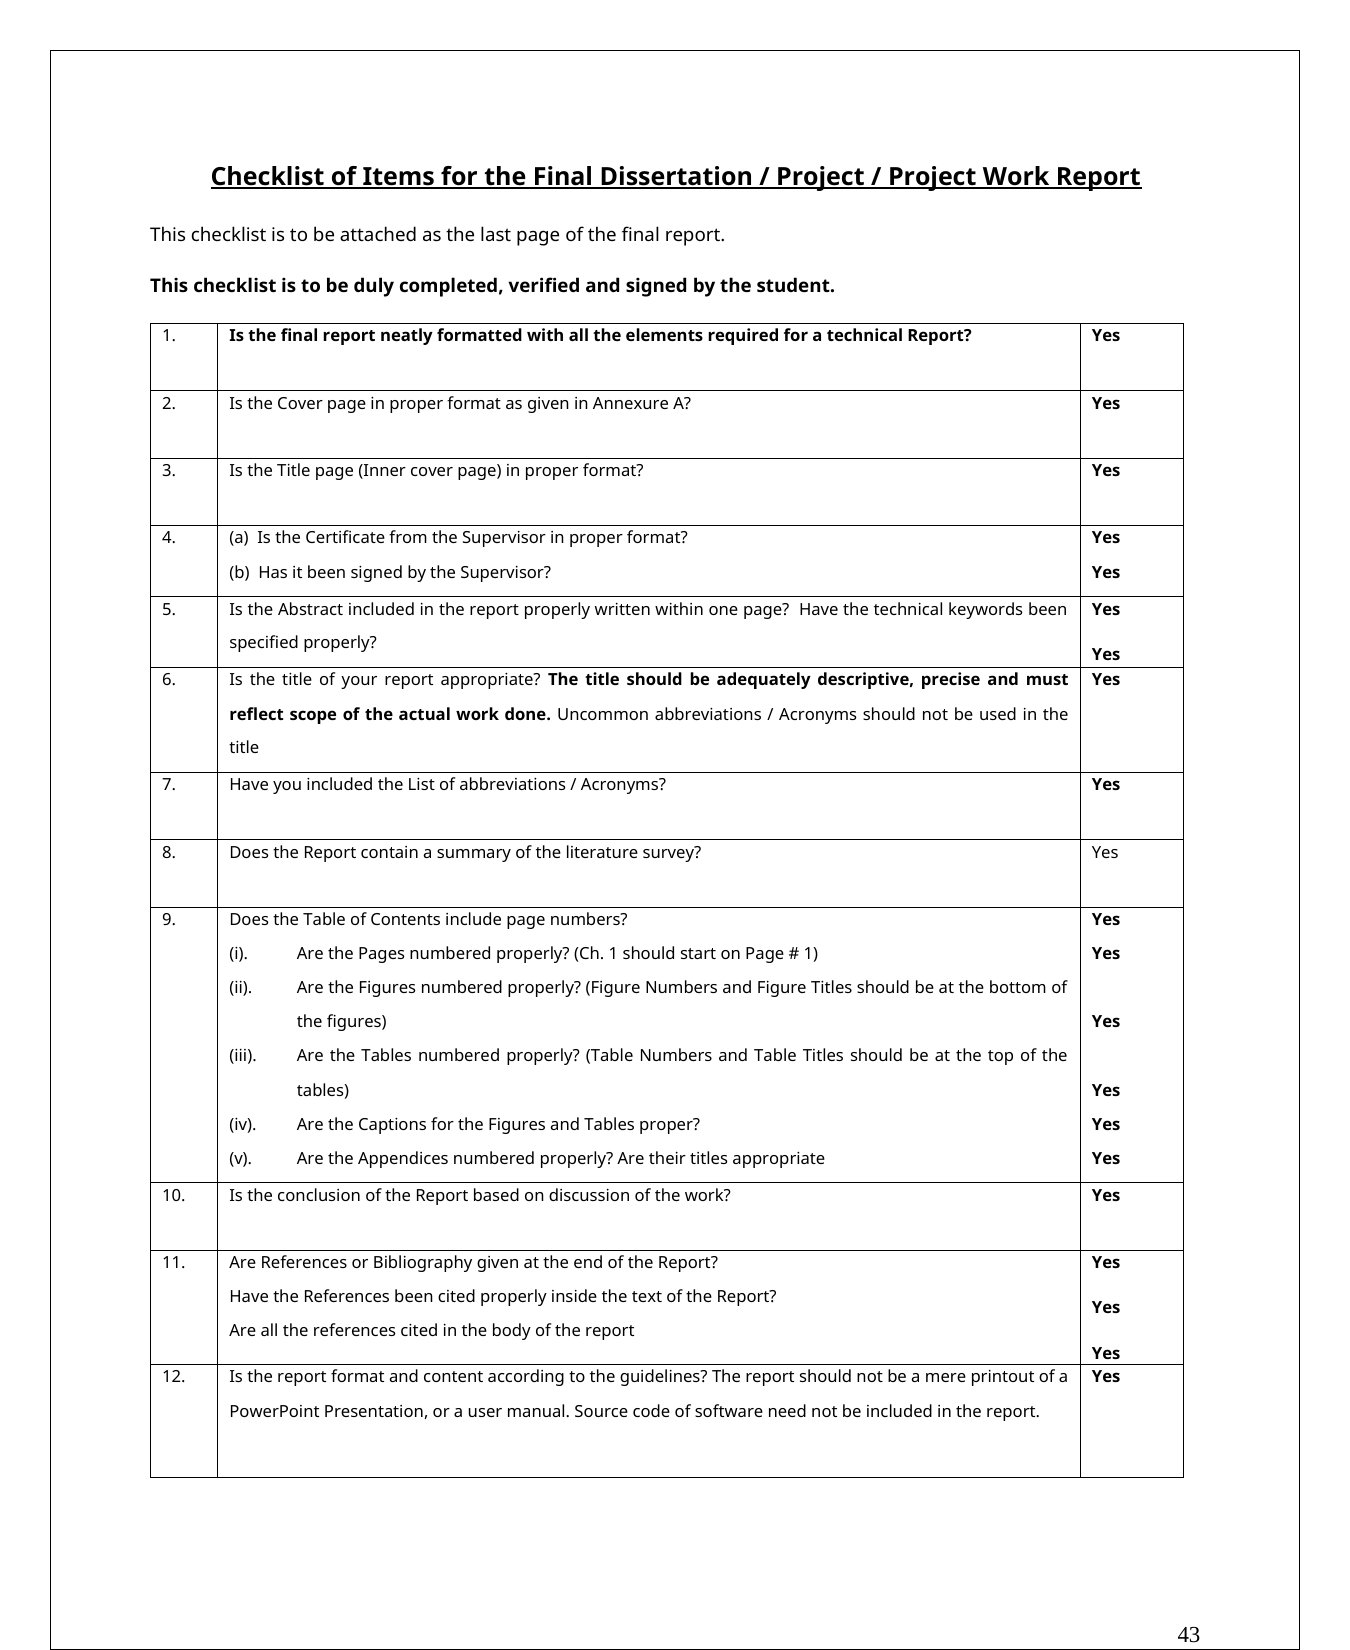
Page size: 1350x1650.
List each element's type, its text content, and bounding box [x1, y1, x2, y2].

table_cell [151, 840, 217, 907]
table_header Yes [1081, 324, 1183, 390]
subtitle Checklist of Items for the Final Dissertation / Project / Project Work Report [210, 158, 1200, 192]
table_cell Is the Cover page in proper format as given in Annexure A? [218, 391, 1080, 458]
table_cell Is the conclusion of the Report based on discussion of the work? [218, 1183, 1080, 1249]
table_cell Is the Abstract included in the report properly written within one page? Have the technical keywords been specified properly? [218, 597, 1080, 667]
table_cell [151, 597, 217, 667]
table_cell Yes Yes Yes Yes Yes Yes [1081, 908, 1183, 1182]
table_cell [151, 526, 217, 596]
table_cell Yes [1081, 840, 1183, 907]
table_cell Does the Report contain a summary of the literature survey? [218, 840, 1080, 907]
table_cell Yes Yes [1081, 526, 1183, 596]
table_cell Is the title of your report appropriate? The title should be adequately descriptive, precise and must reflect scope of the actual work done. Uncommon abbreviations / Acronyms should not be used in the title [218, 668, 1080, 772]
table_header [151, 324, 217, 390]
table_cell [151, 1251, 217, 1364]
table_cell Does the Table of Contents include page numbers? Are the Pages numbered properly? (Ch. 1 should start on Page # 1) Are the Figures numbered properly? (Figure Numbers and Figure Titles should be at the bottom of the figures) Are the Tables numbered properly? (Table Numbers and Table Titles should be at the top of the tables) Are the Captions for the Figures and Tables proper? Are the Appendices numbered properly? Are their titles appropriate [218, 908, 1080, 1182]
table_cell Have you included the List of abbreviations / Acronyms? [218, 773, 1080, 839]
table_cell [151, 1183, 217, 1249]
text This checklist is to be duly completed, verified and signed by the student. [150, 272, 1200, 297]
table_cell Is the Title page (Inner cover page) in proper format? [218, 459, 1080, 525]
table_cell Are References or Bibliography given at the end of the Report? Have the References been cited properly inside the text of the Report? Are all the references cited in the body of the report [218, 1251, 1080, 1364]
table_cell [151, 459, 217, 525]
table_cell [151, 1365, 217, 1477]
table_cell (a) Is the Certificate from the Supervisor in proper format? (b) Has it been signed by the Supervisor? [218, 526, 1080, 596]
table_cell Yes [1081, 459, 1183, 525]
text This checklist is to be attached as the last page of the final report. [150, 221, 1200, 246]
table_cell Yes [1081, 668, 1183, 772]
table_cell Yes [1081, 1183, 1183, 1249]
table_cell Yes [1081, 1365, 1183, 1477]
table_cell Is the report format and content according to the guidelines? The report should not be a mere printout of a PowerPoint Presentation, or a user manual. Source code of software need not be included in the report. [218, 1365, 1080, 1477]
table_cell [151, 668, 217, 772]
table_cell Yes [1081, 391, 1183, 458]
table_header Is the final report neatly formatted with all the elements required for a technical Report? [218, 324, 1080, 390]
table_cell [151, 391, 217, 458]
table_cell [151, 908, 217, 1182]
table_cell [151, 773, 217, 839]
table_cell Yes Yes Yes [1081, 1251, 1183, 1364]
table_cell Yes [1081, 773, 1183, 839]
table_cell Yes Yes [1081, 597, 1183, 667]
